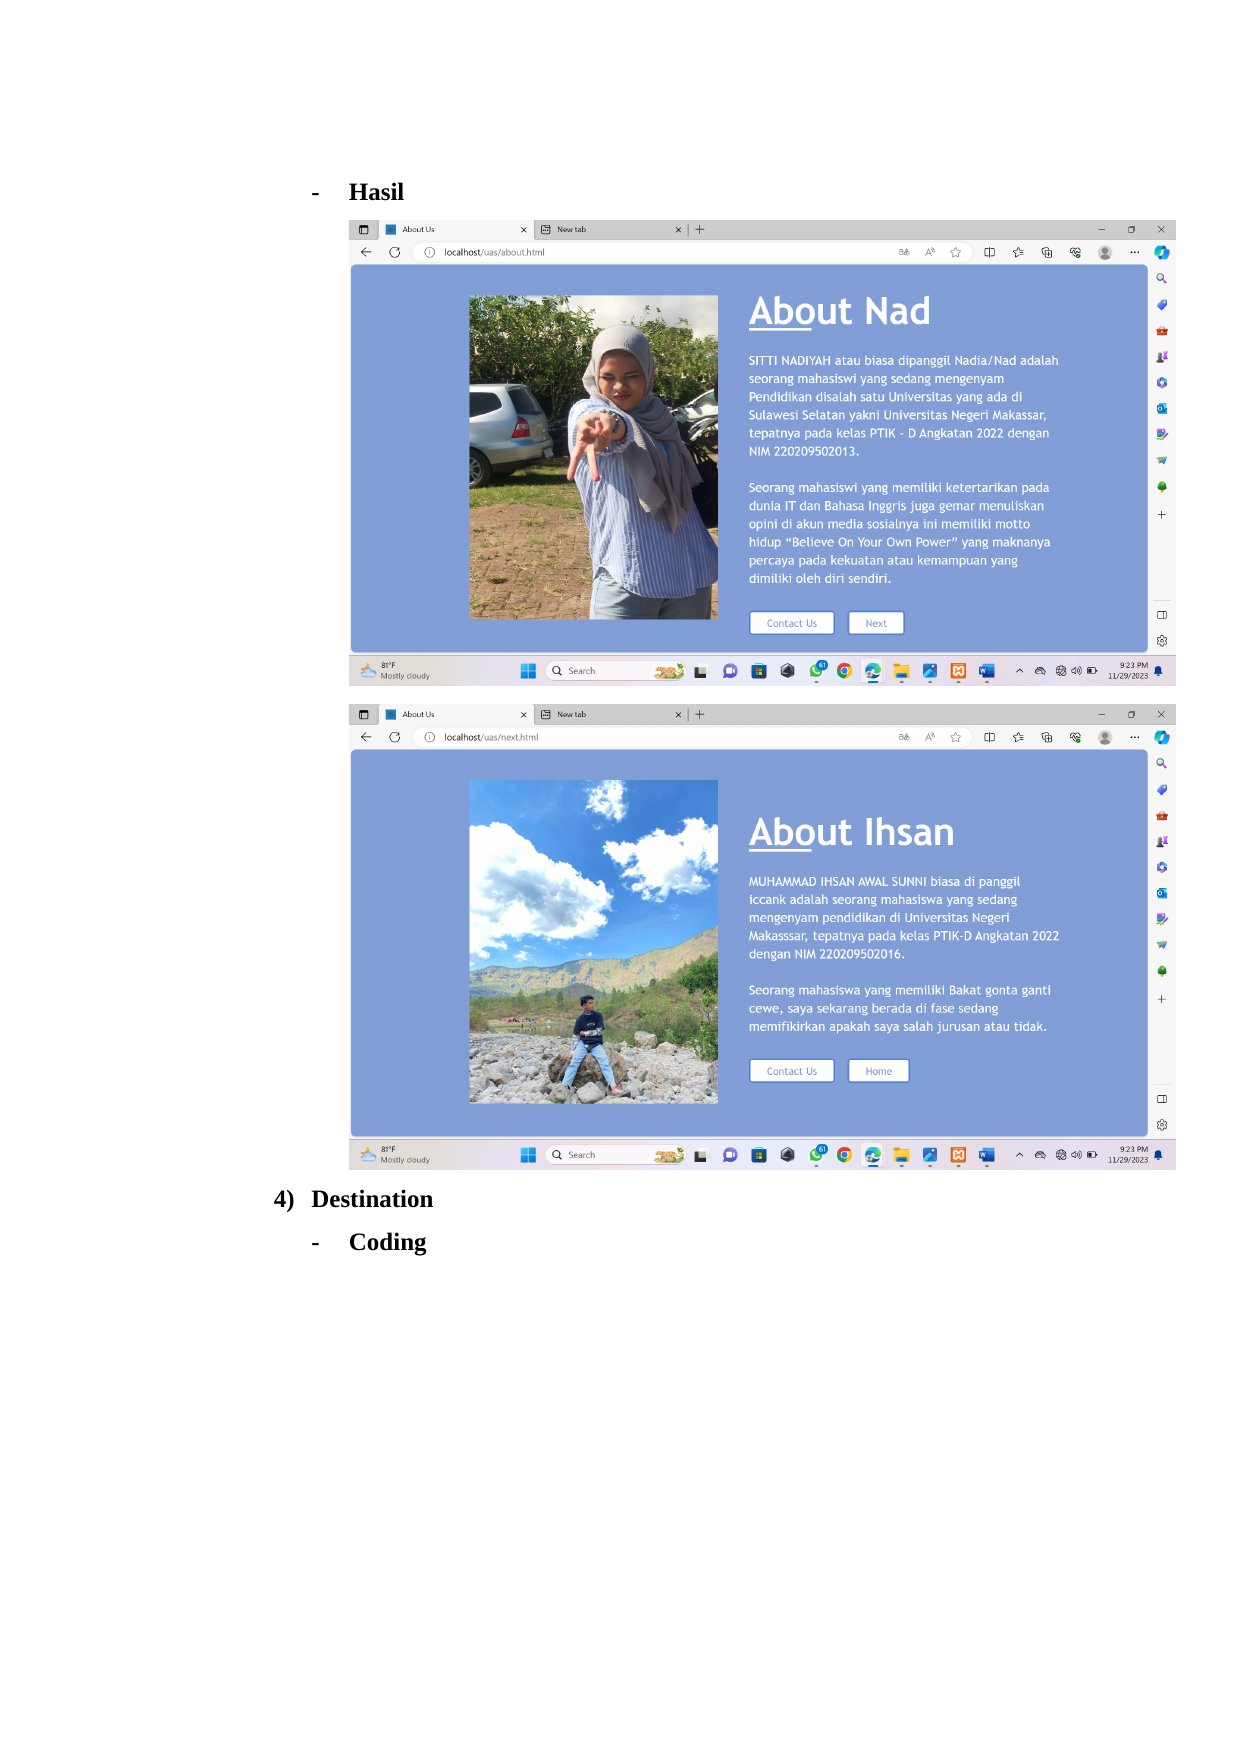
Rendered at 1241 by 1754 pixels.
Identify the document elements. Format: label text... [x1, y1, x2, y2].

picture [348, 704, 1176, 1170]
list Destination [274, 1184, 1063, 1212]
list Coding [311, 1227, 1063, 1256]
picture [348, 220, 1176, 686]
